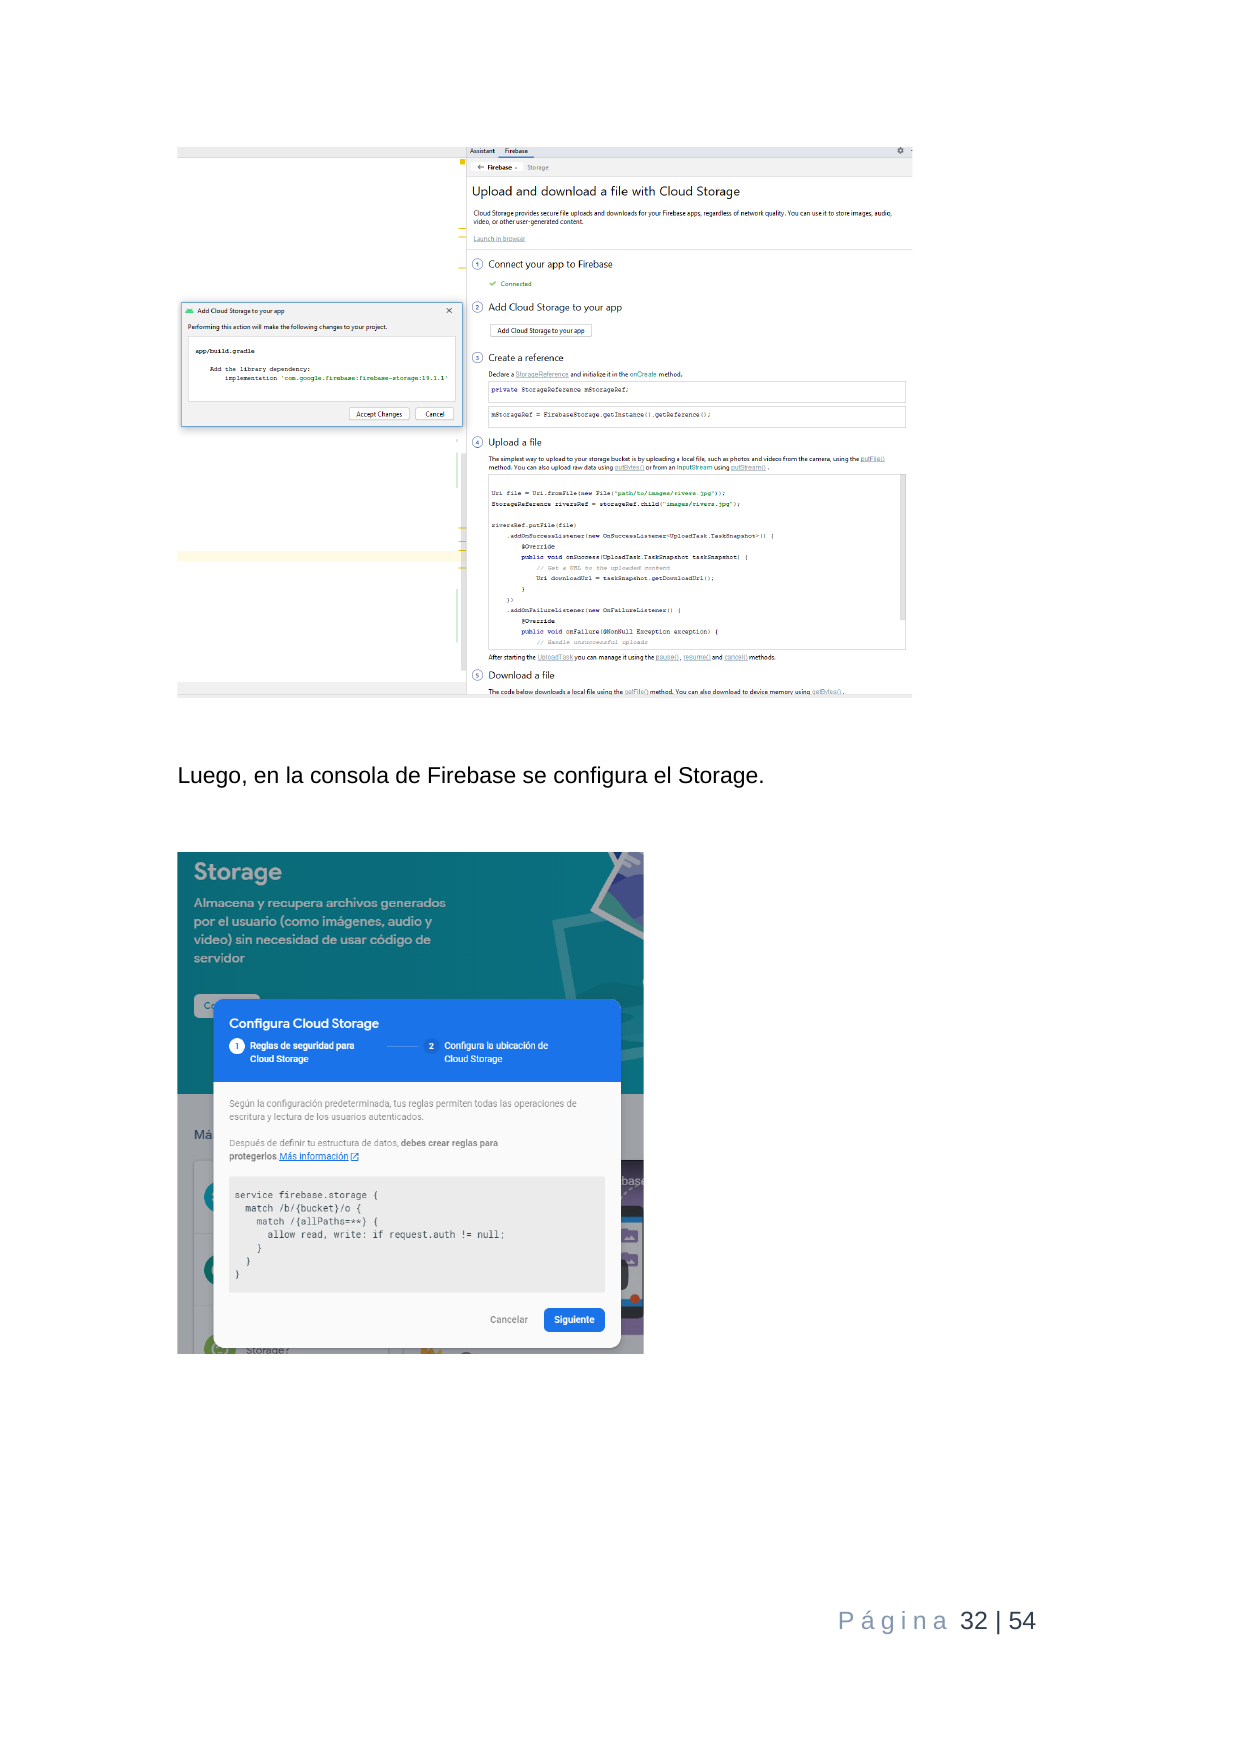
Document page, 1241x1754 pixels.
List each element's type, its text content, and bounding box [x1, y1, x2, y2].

picture [177, 147, 913, 698]
text Luego, en la consola de Firebase se configura el Storage. [177, 762, 1063, 788]
picture [177, 852, 644, 1354]
